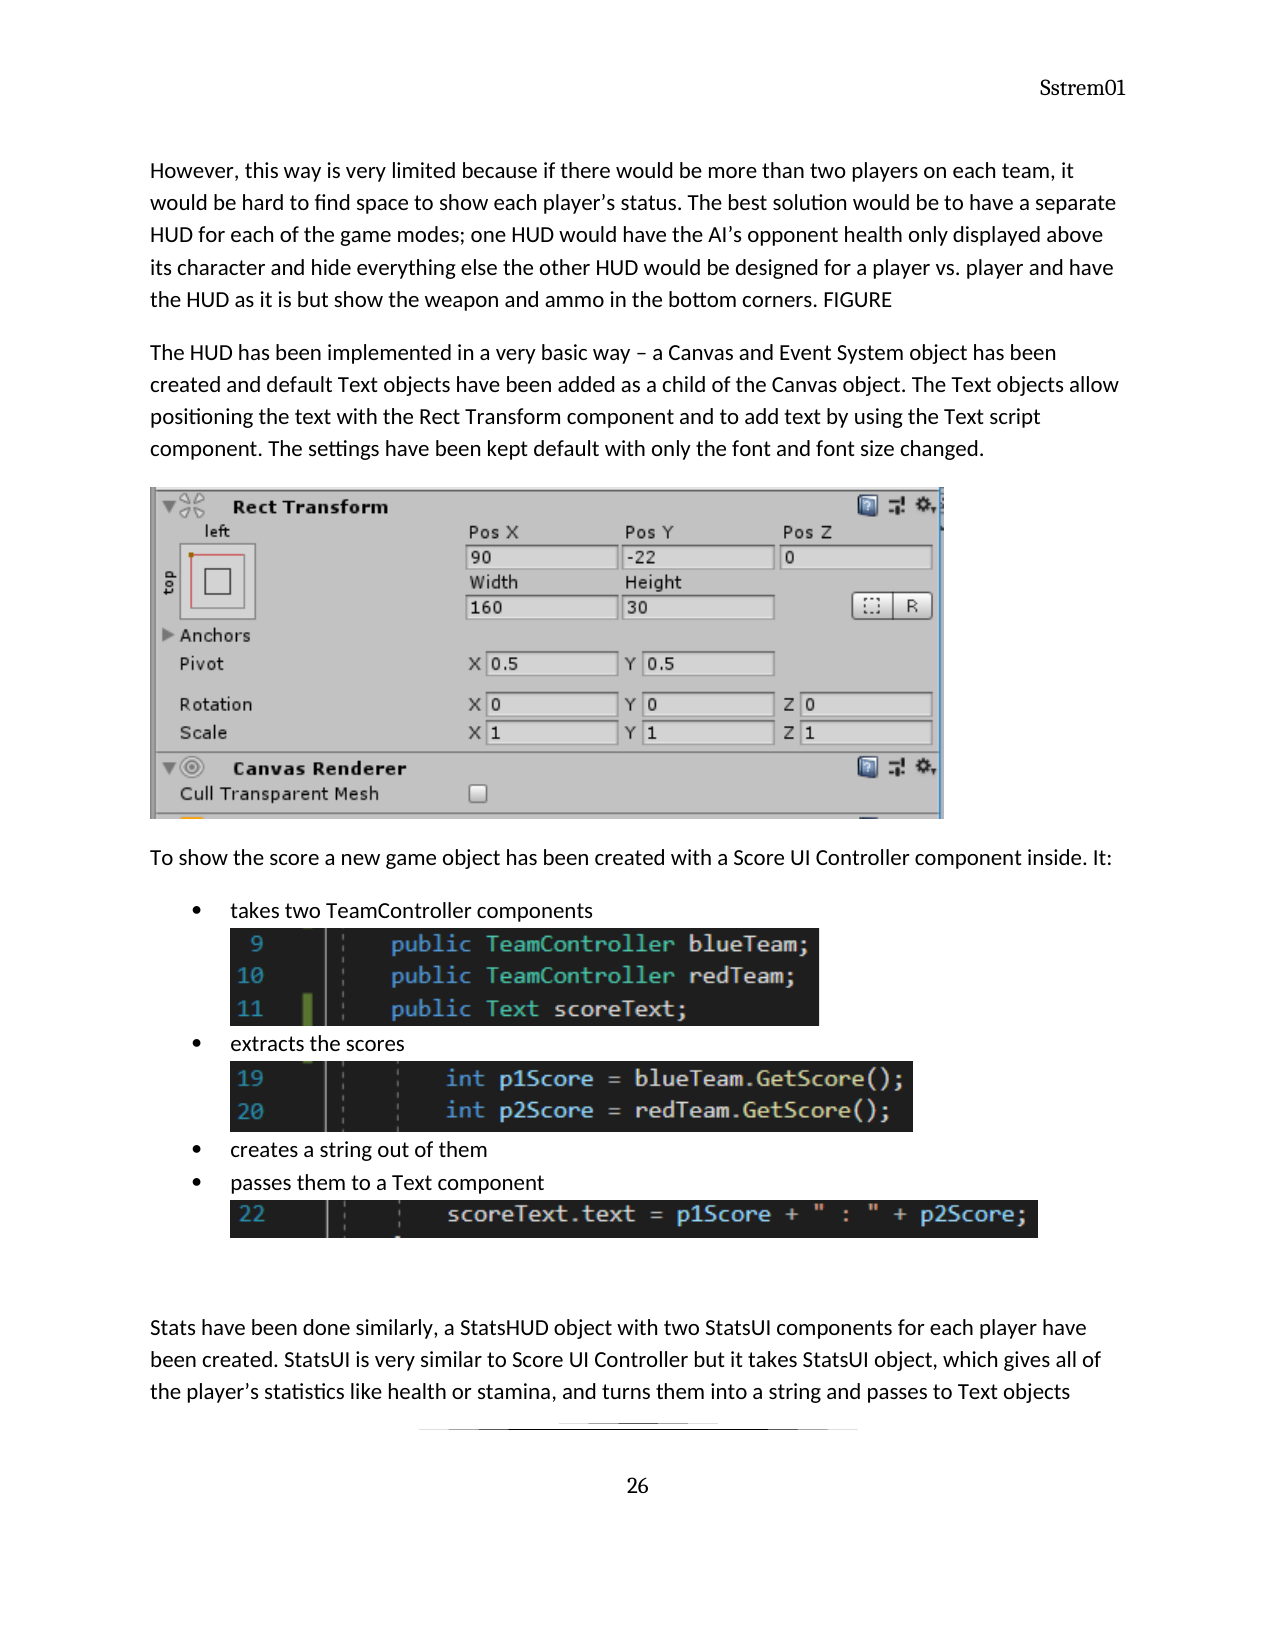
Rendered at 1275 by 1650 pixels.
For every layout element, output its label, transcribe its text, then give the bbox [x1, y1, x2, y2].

list passes them to a Text component [193, 1168, 1125, 1196]
picture [230, 1200, 1038, 1238]
list creates a string out of them [193, 1136, 1125, 1163]
text To show the score a new game object has been created with a Score UI Controller component inside. It: [150, 843, 1125, 872]
picture [150, 487, 944, 819]
list extracts the scores [193, 1029, 1125, 1057]
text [150, 1313, 1125, 1406]
text The HUD has been implemented in a very basic way – a Canvas and Event System object has been created and default Text objects have been added as a child of the Canvas object. The Text objects allow positioning the text with the Rect Transform component and to add text by using the Text script component. The settings have been kept default with only the font and font size changed. [150, 338, 1125, 463]
picture [230, 1061, 913, 1132]
picture [230, 928, 820, 1026]
text However, this way is very limited because if there would be more than two players on each team, it would be hard to find space to show each player’s status. The best solution would be to have a separate HUD for each of the game modes; one HUD would have the AI’s opponent health only displayed above its character and hide everything else the other HUD would be designed for a player vs. player and have the HUD as it is but show the weapon and ammo in the bottom corners. FIGURE [150, 156, 1125, 313]
